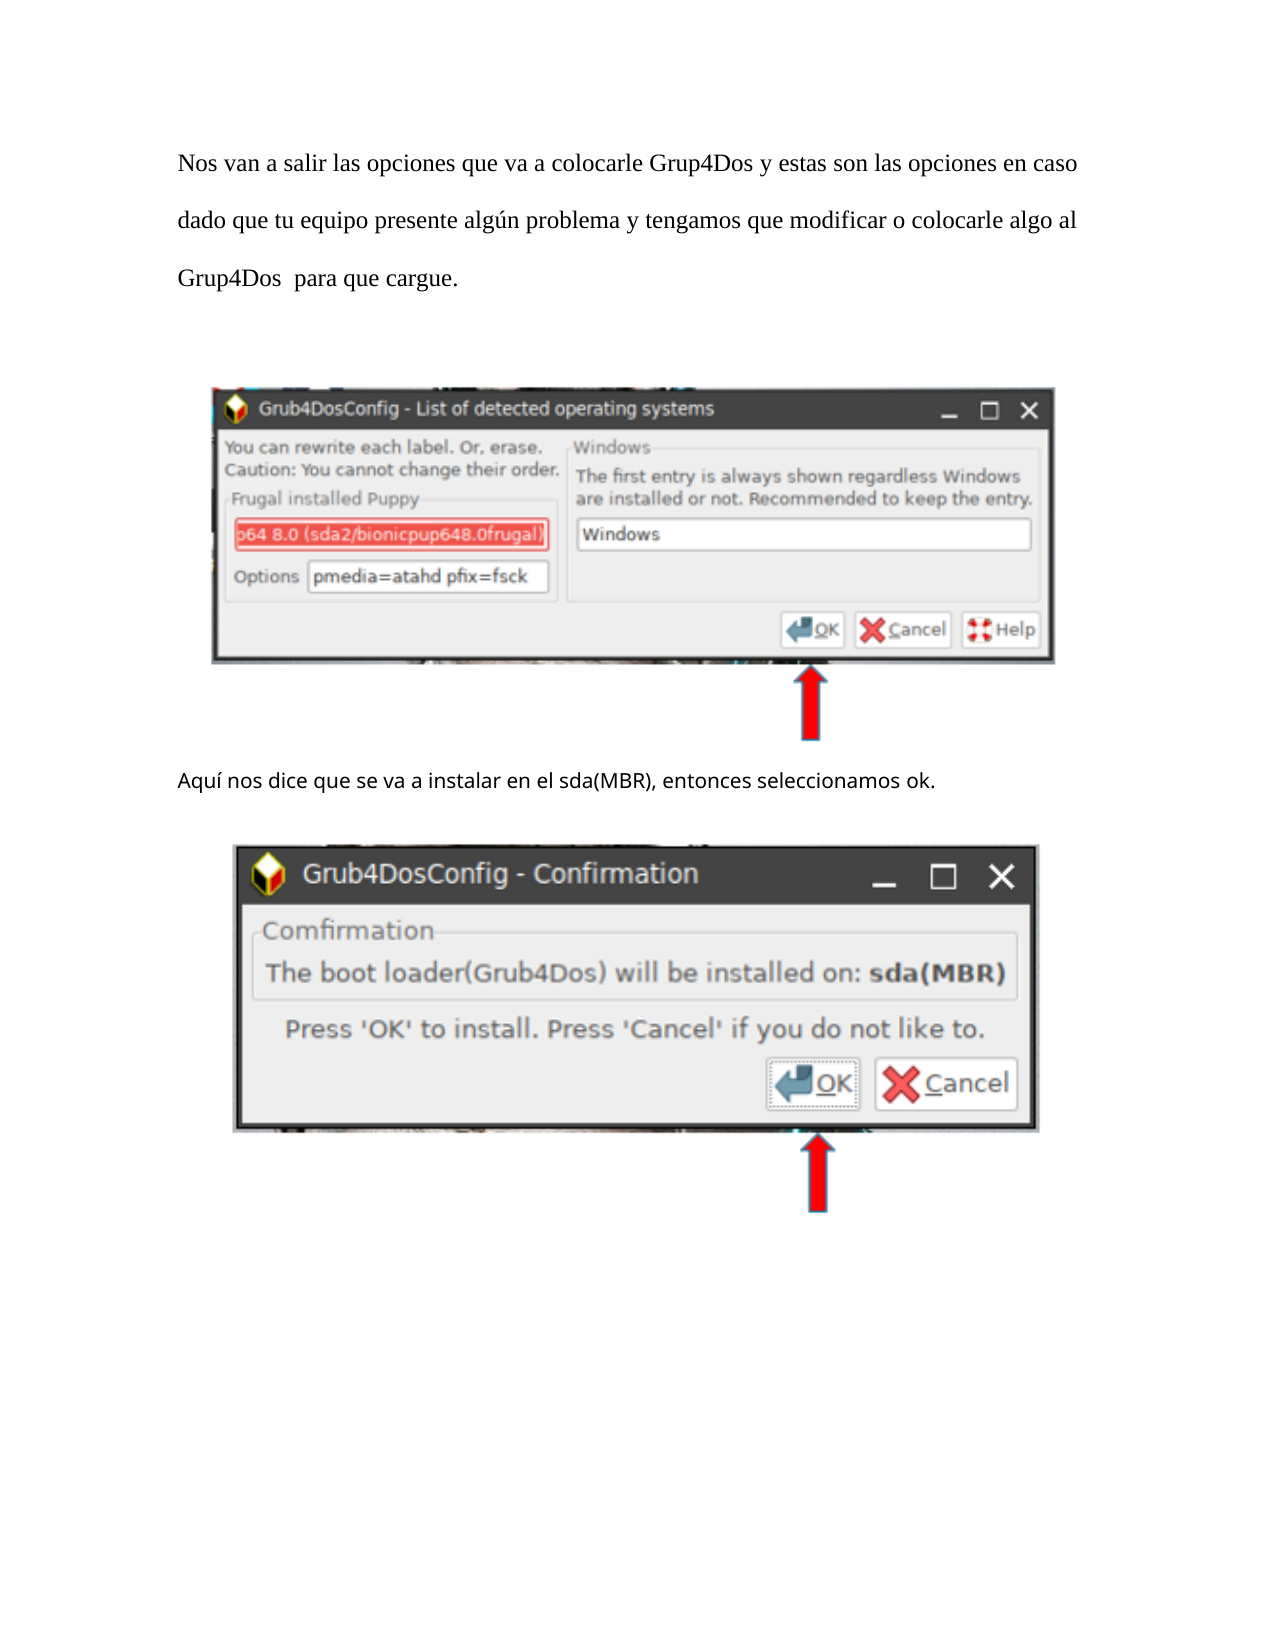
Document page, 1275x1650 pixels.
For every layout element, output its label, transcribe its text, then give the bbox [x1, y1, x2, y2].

text Nos van a salir las opciones que va a colocarle Grup4Dos y estas son las opciones en caso dado que tu equipo presente algún problema y tengamos que modificar o colocarle algo al Grup4Dos para que cargue. [177, 148, 1098, 291]
picture [231, 842, 1044, 1217]
text Aquí nos dice que se va a instalar en el sda(MBR), entonces seleccionamos ok. [177, 766, 1098, 794]
picture [208, 384, 1067, 747]
